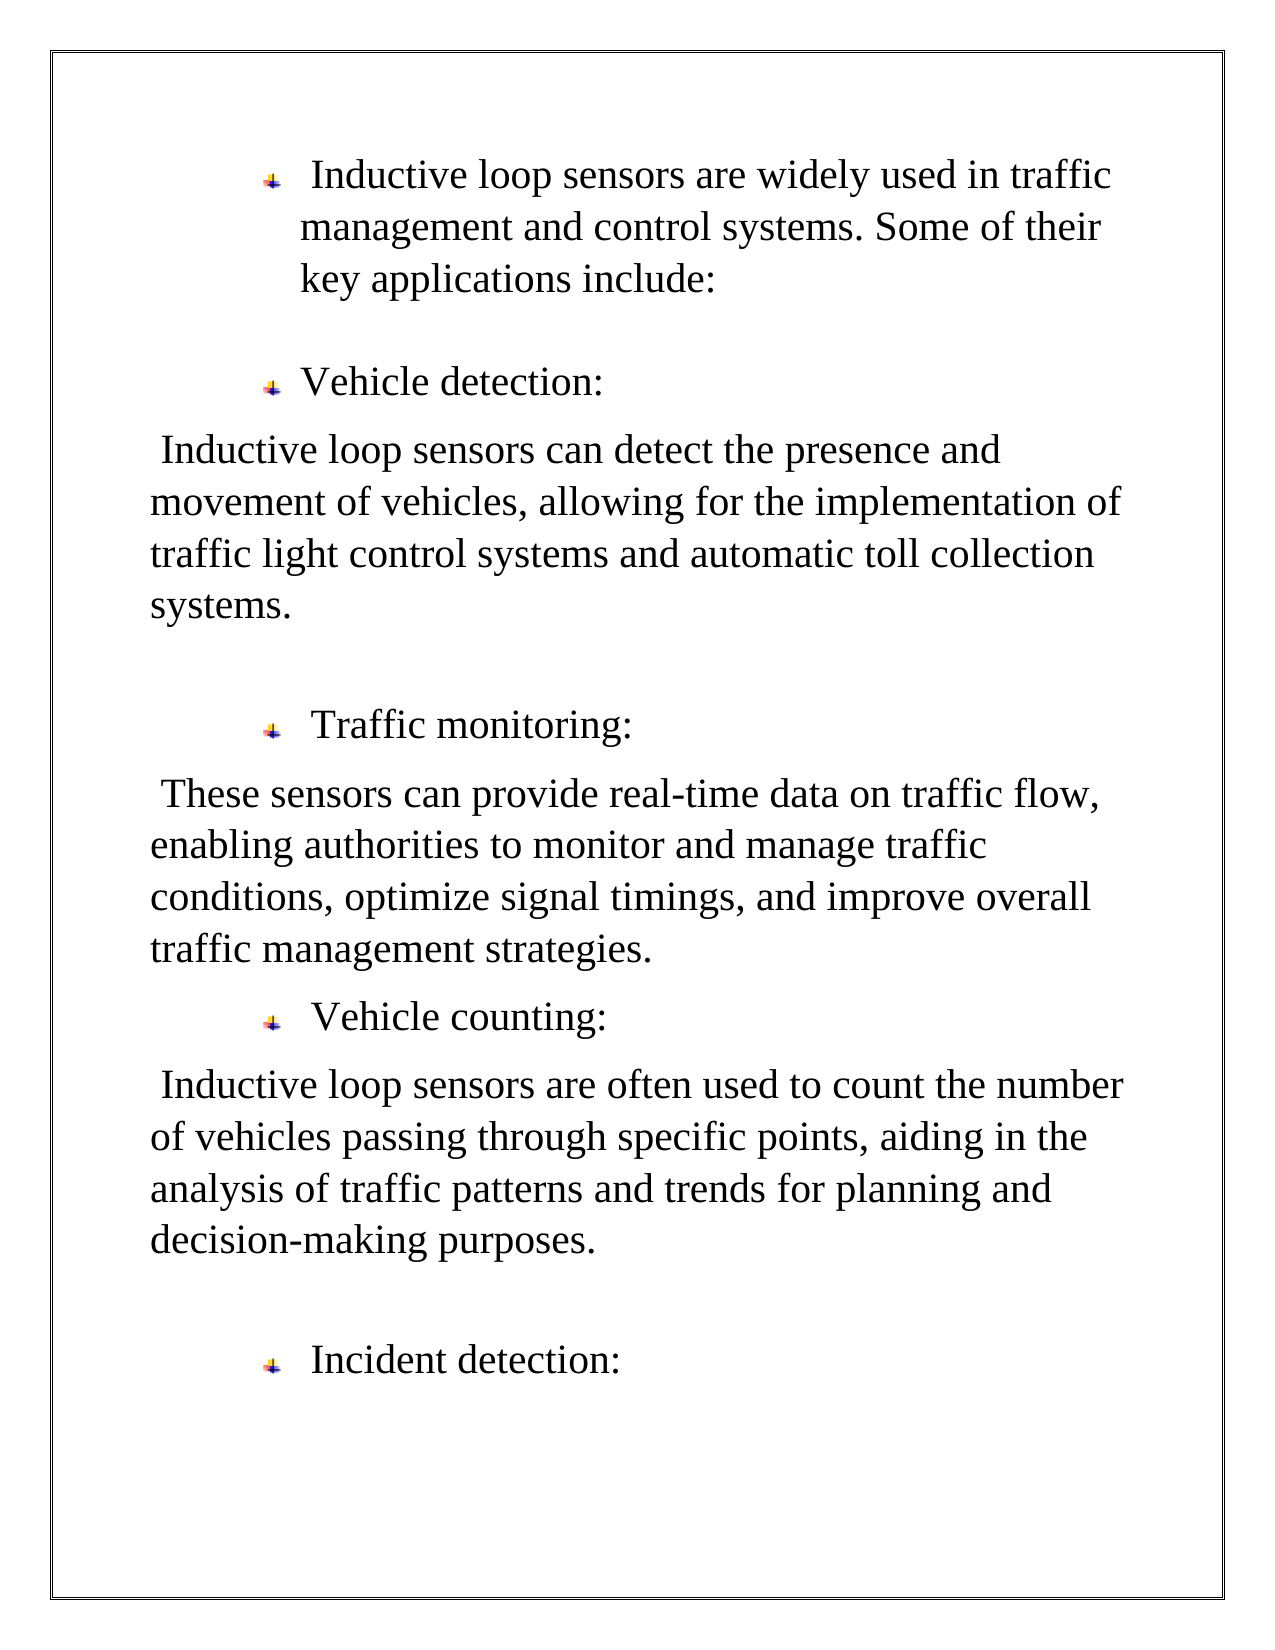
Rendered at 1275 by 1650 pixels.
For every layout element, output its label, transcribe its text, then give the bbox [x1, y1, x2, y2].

picture [263, 379, 281, 396]
text Inductive loop sensors can detect the presence and movement of vehicles, allowing for the implementation of traffic light control systems and automatic toll collection systems. [150, 425, 1125, 628]
picture [263, 722, 281, 739]
text Inductive loop sensors are often used to count the number of vehicles passing through specific points, aiding in the analysis of traffic patterns and trends for planning and decision-making purposes. [150, 1060, 1125, 1263]
picture [263, 1357, 281, 1374]
picture [263, 1014, 281, 1031]
list Vehicle detection: [262, 357, 1125, 404]
list Traffic monitoring: [262, 700, 1125, 748]
list Inductive loop sensors are widely used in traffic management and control systems. Some of their key applications include: [262, 150, 1125, 301]
list Vehicle counting: [262, 992, 1125, 1039]
list Incident detection: [262, 1335, 1125, 1383]
picture [263, 172, 281, 189]
text These sensors can provide real-time data on traffic flow, enabling authorities to monitor and manage traffic conditions, optimize signal timings, and improve overall traffic management strategies. [150, 768, 1125, 971]
